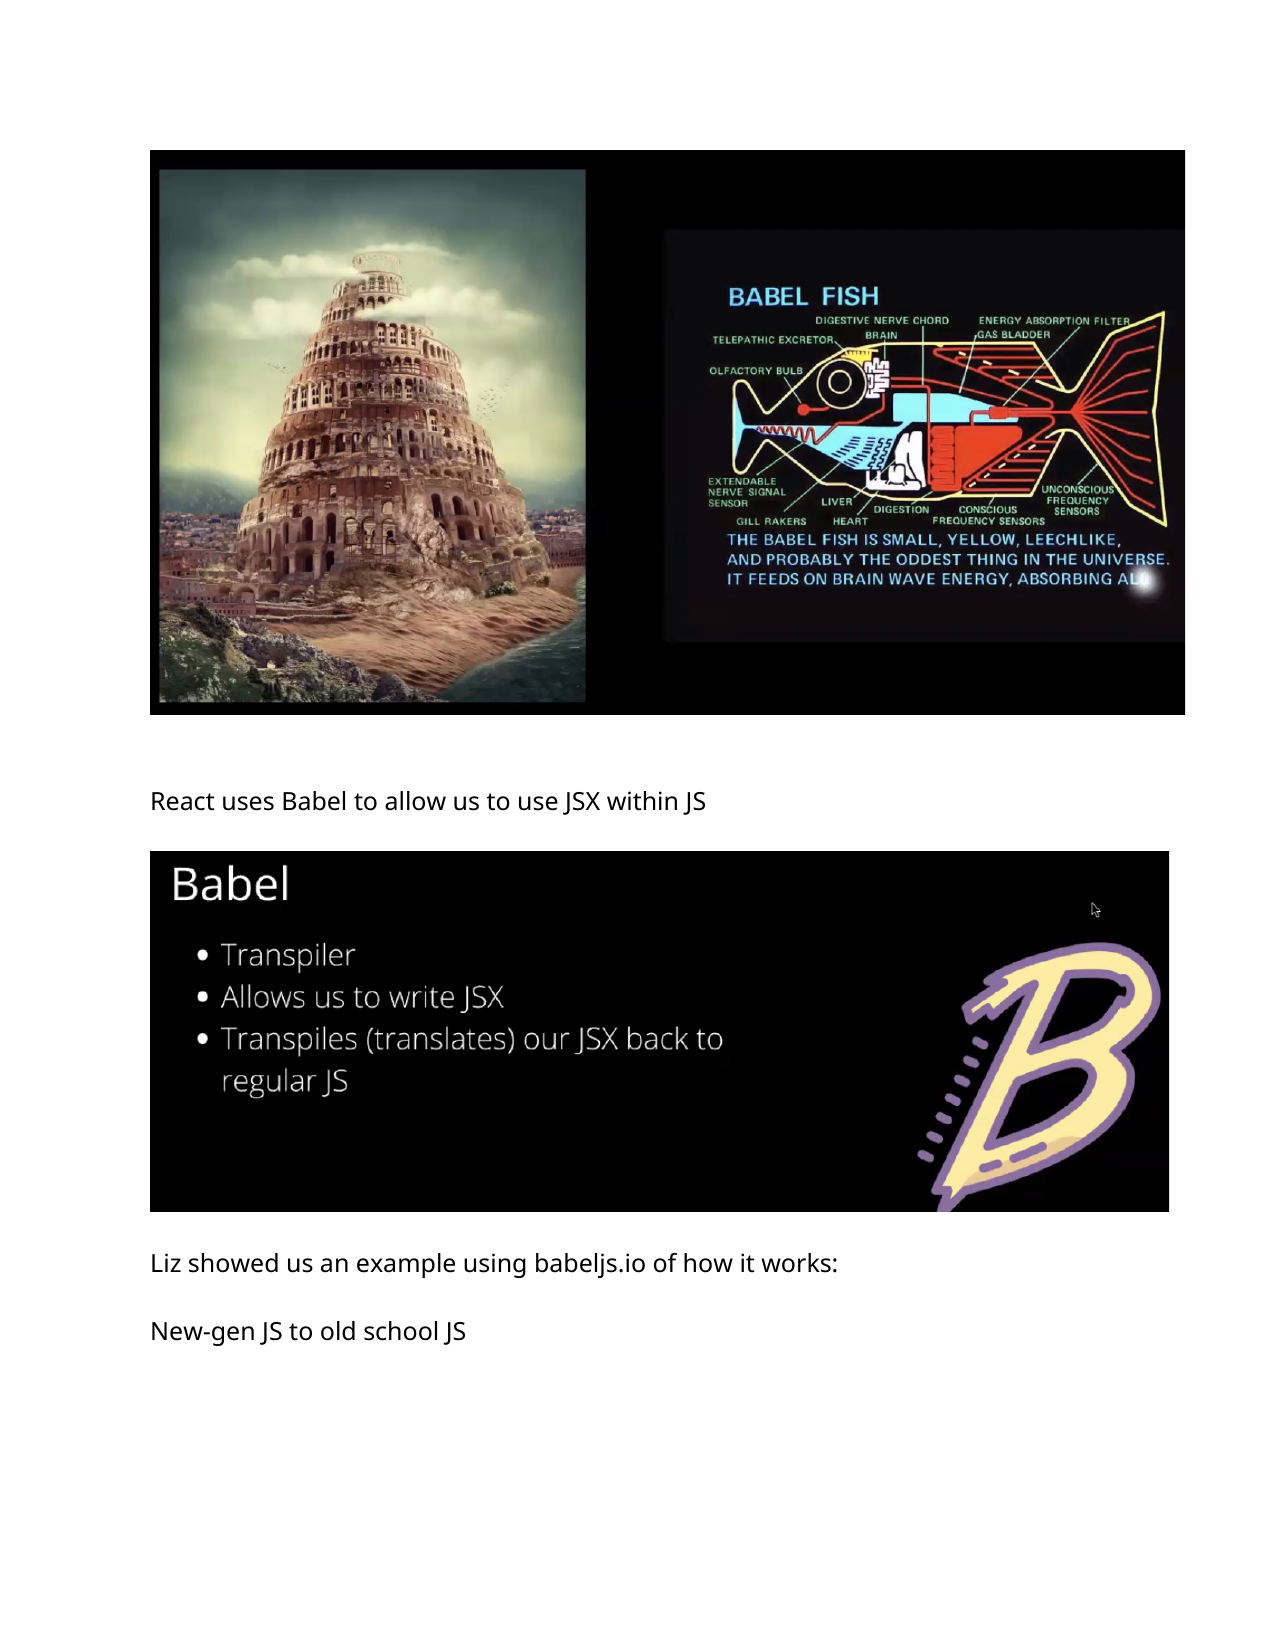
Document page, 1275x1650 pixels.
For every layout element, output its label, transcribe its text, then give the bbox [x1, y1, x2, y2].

text React uses Babel to allow us to use JSX within JS [150, 783, 1125, 817]
picture [150, 851, 1170, 1212]
text New-gen JS to old school JS [150, 1314, 1125, 1348]
text Liz showed us an example using babeljs.io of how it works: [150, 1246, 1125, 1280]
picture [150, 150, 1186, 715]
